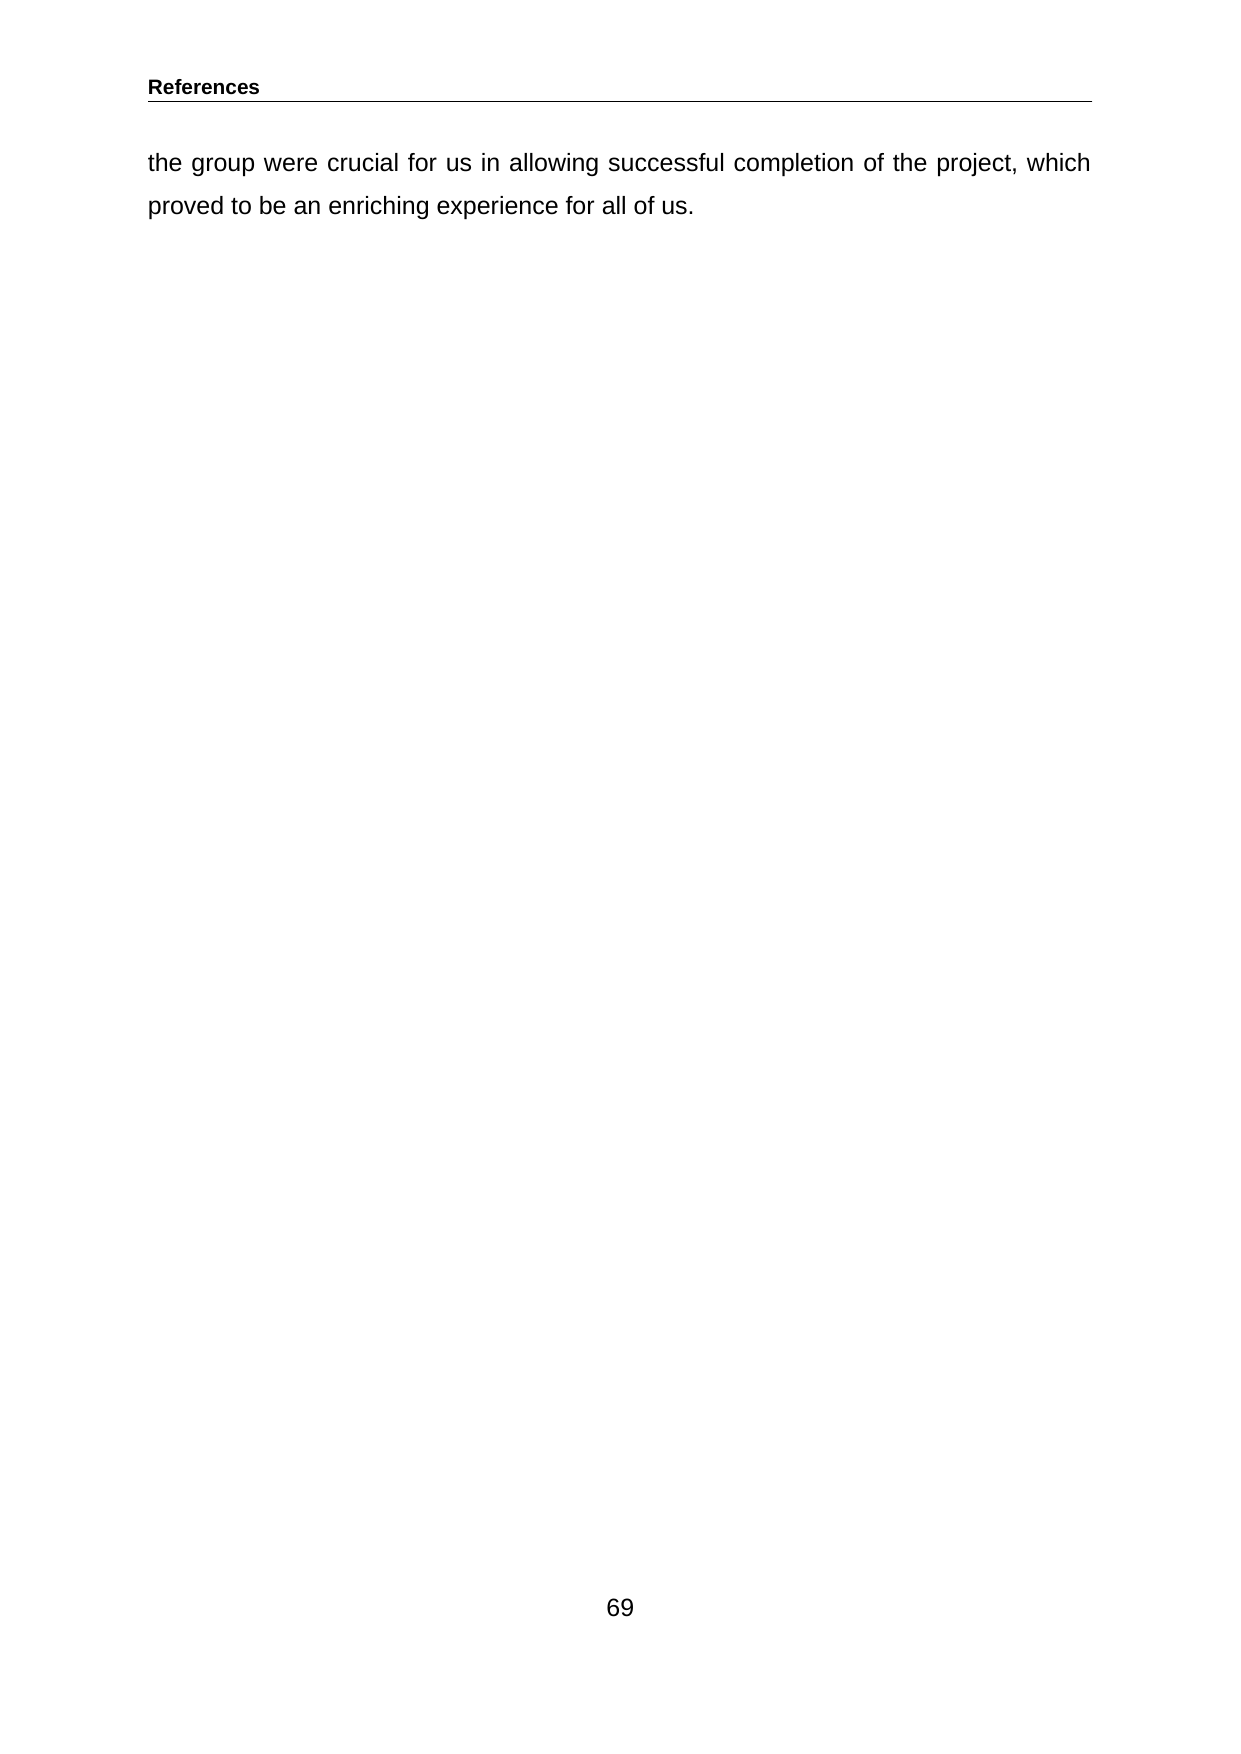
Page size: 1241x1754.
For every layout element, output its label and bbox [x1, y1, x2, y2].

list [148, 148, 1092, 219]
